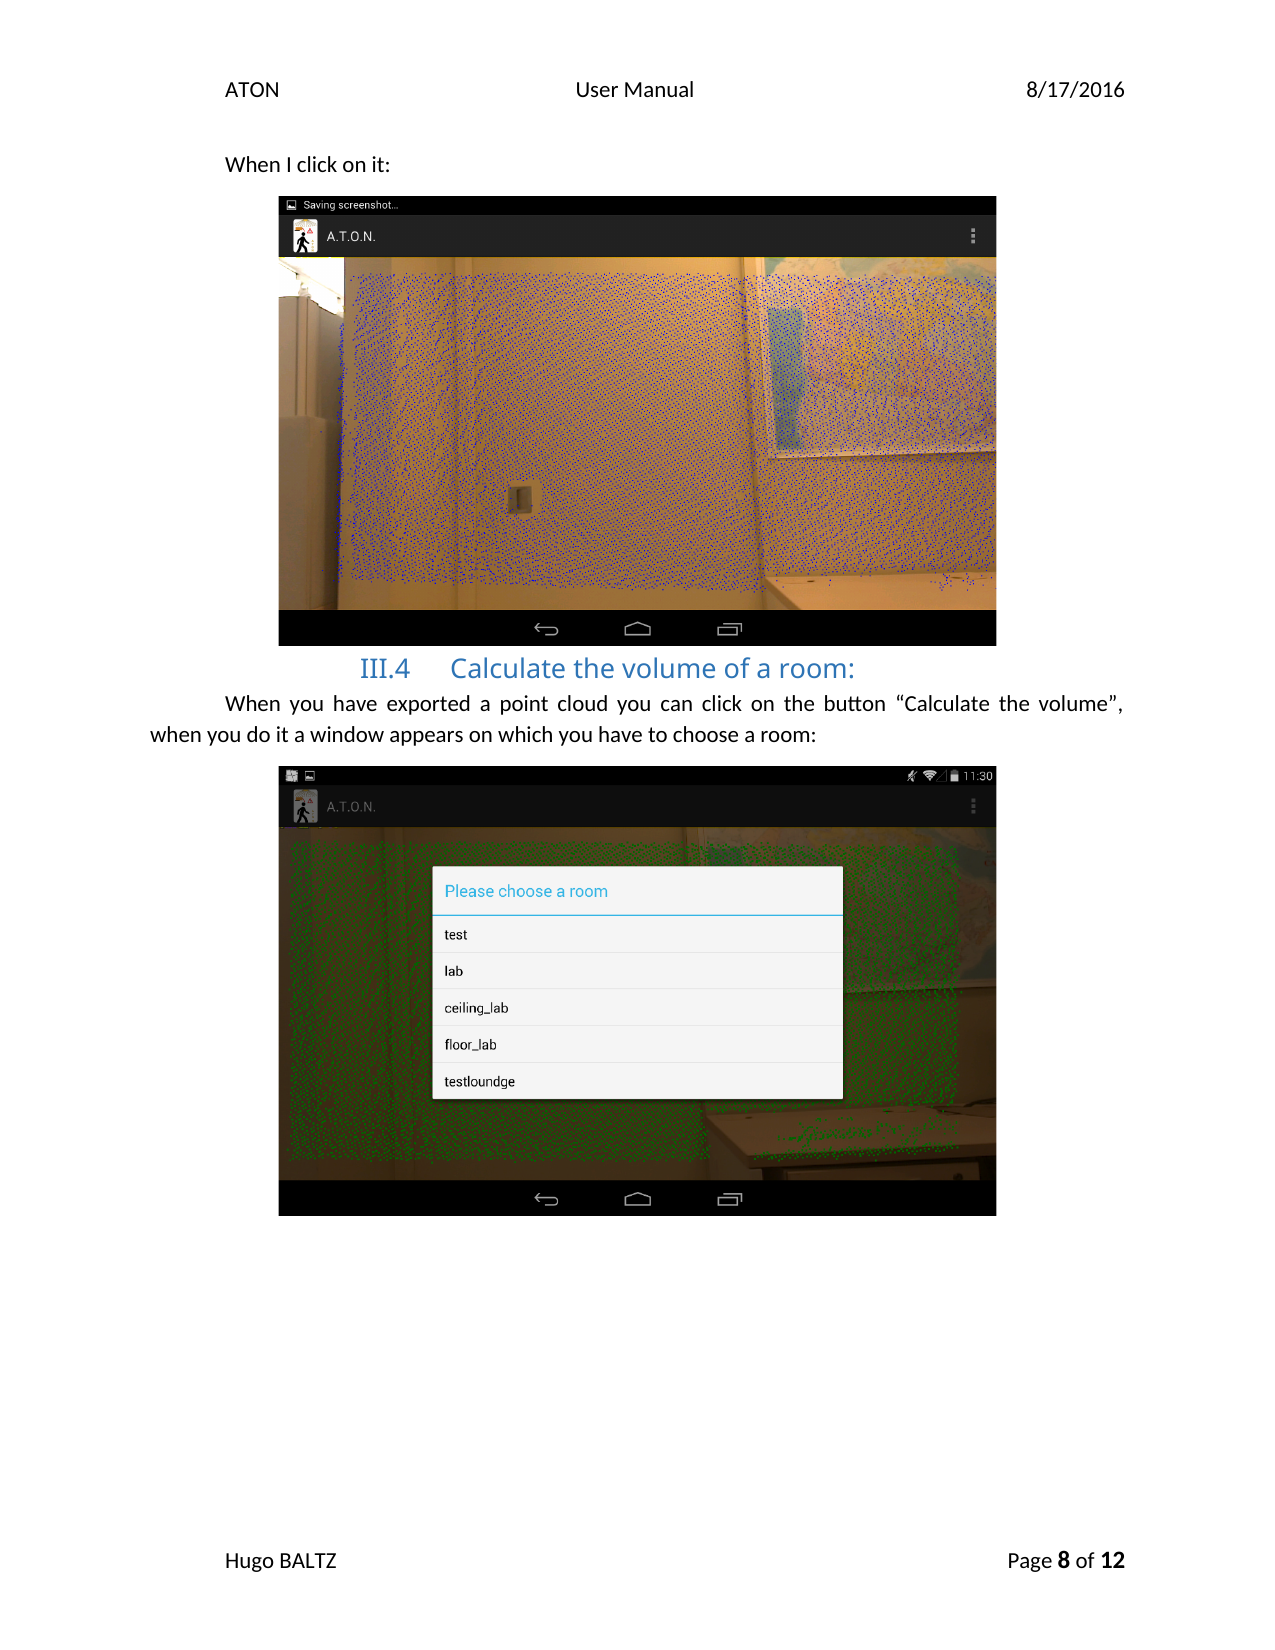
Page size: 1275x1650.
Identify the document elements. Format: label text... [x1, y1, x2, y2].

subtitle Calculate the volume of a room: [285, 650, 1125, 687]
text When you have exported a point cloud you can click on the button “Calculate the volume”, when you do it a window appears on which you have to choose a room: [150, 689, 1125, 748]
text When I click on it: [150, 150, 1125, 178]
picture [278, 766, 997, 1216]
picture [278, 196, 997, 646]
